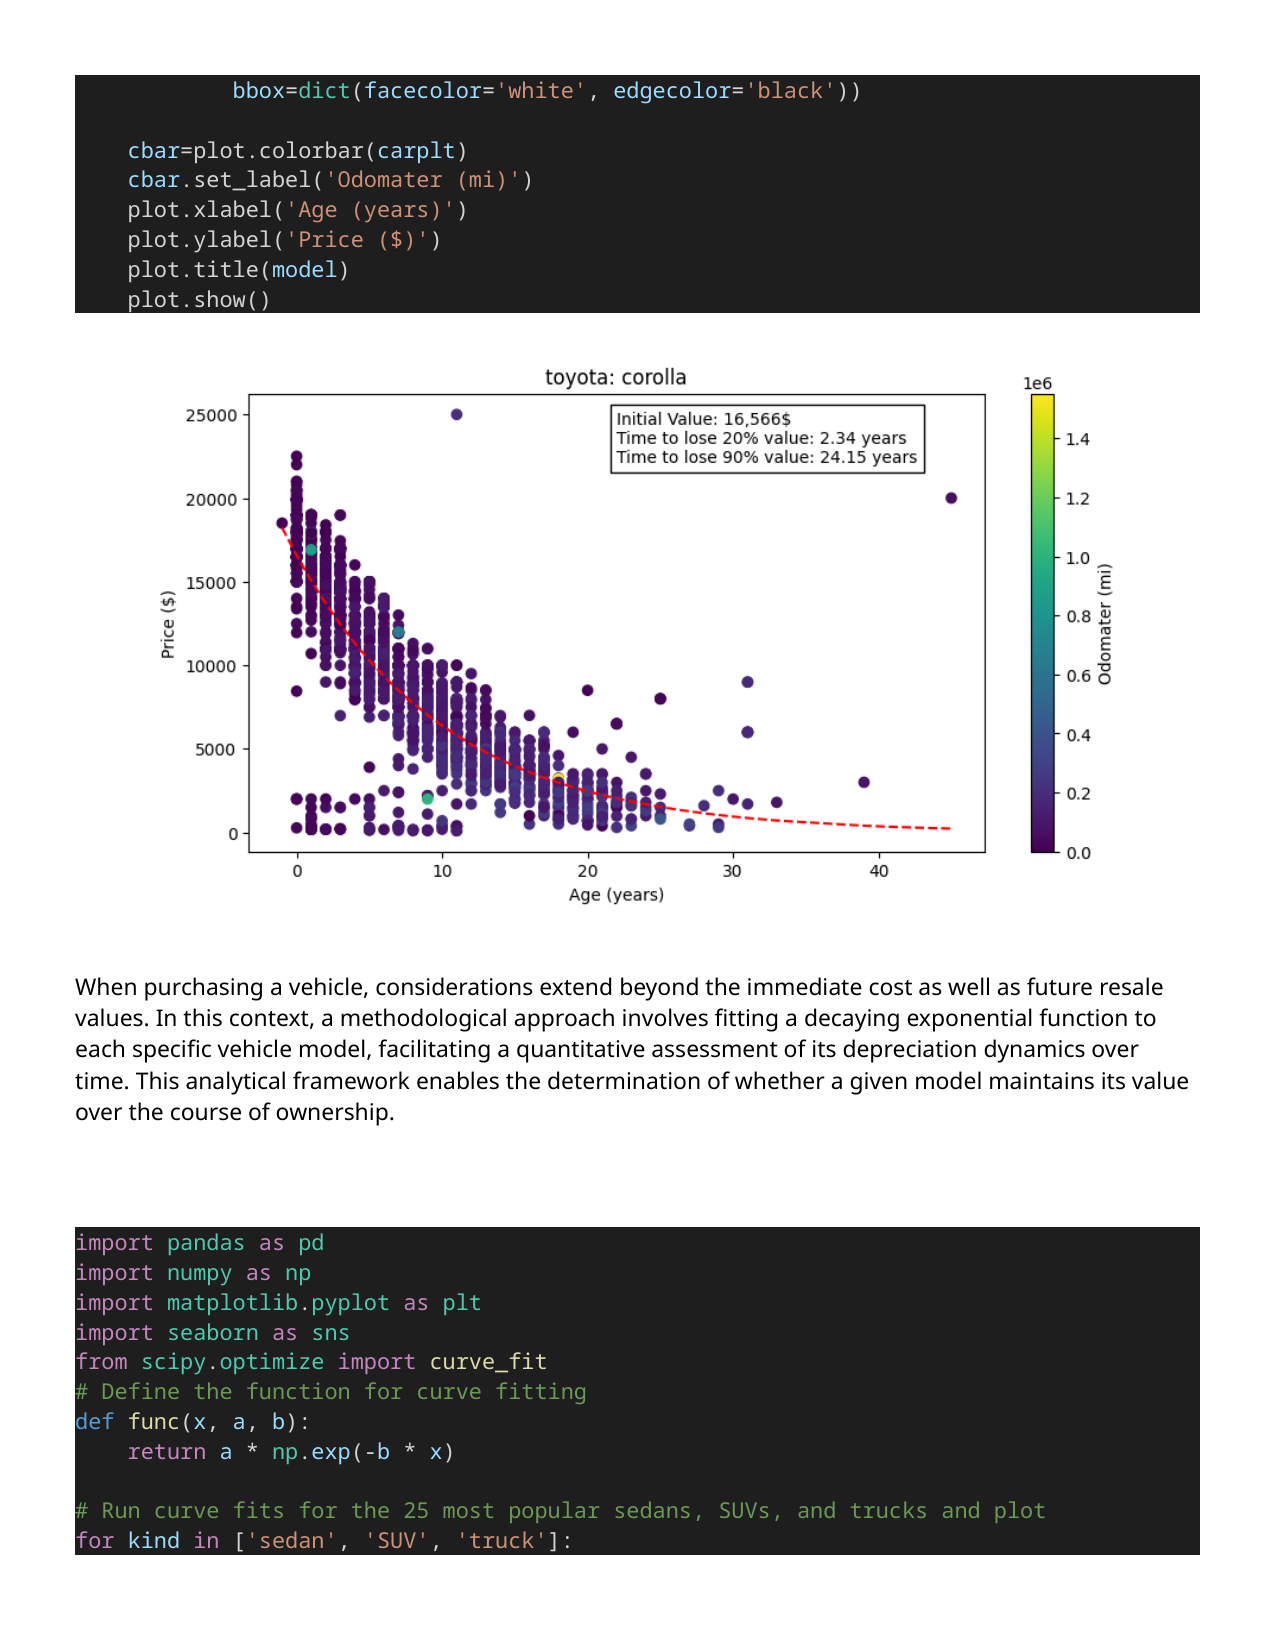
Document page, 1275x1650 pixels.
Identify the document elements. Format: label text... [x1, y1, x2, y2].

text import matplotlib.pyplot as plt [75, 1287, 1200, 1316]
text from scipy.optimize import curve_fit [75, 1346, 1200, 1376]
text plot.xlabel('Age (years)') [75, 194, 1200, 224]
text for kind in ['sedan', 'SUV', 'truck']: [75, 1525, 1200, 1555]
text import seaborn as sns [75, 1316, 1200, 1346]
text plot.ylabel('Price ($)') [75, 224, 1200, 254]
picture [150, 357, 1125, 915]
text plot.title(model) [75, 254, 1200, 283]
text # Run curve fits for the 25 most popular sedans, SUVs, and trucks and plot [75, 1495, 1200, 1525]
text def func(x, a, b): [75, 1406, 1200, 1436]
text cbar.set_label('Odomater (mi)') [75, 164, 1200, 194]
text When purchasing a vehicle, considerations extend beyond the immediate cost as well as future resale values. In this context, a methodological approach involves fitting a decaying exponential function to each specific vehicle model, facilitating a quantitative assessment of its depreciation dynamics over time. This analytical framework enables the determination of whether a given model maintains its value over the course of ownership. [75, 971, 1200, 1127]
text bbox=dict(facecolor='white', edgecolor='black')) [75, 75, 1200, 105]
text import pandas as pd [75, 1227, 1200, 1257]
text # Define the function for curve fitting [75, 1376, 1200, 1406]
text cbar=plot.colorbar(carplt) [75, 134, 1200, 164]
text return a * np.exp(-b * x) [75, 1436, 1200, 1465]
text plot.show() [75, 283, 1200, 313]
text import numpy as np [75, 1257, 1200, 1287]
